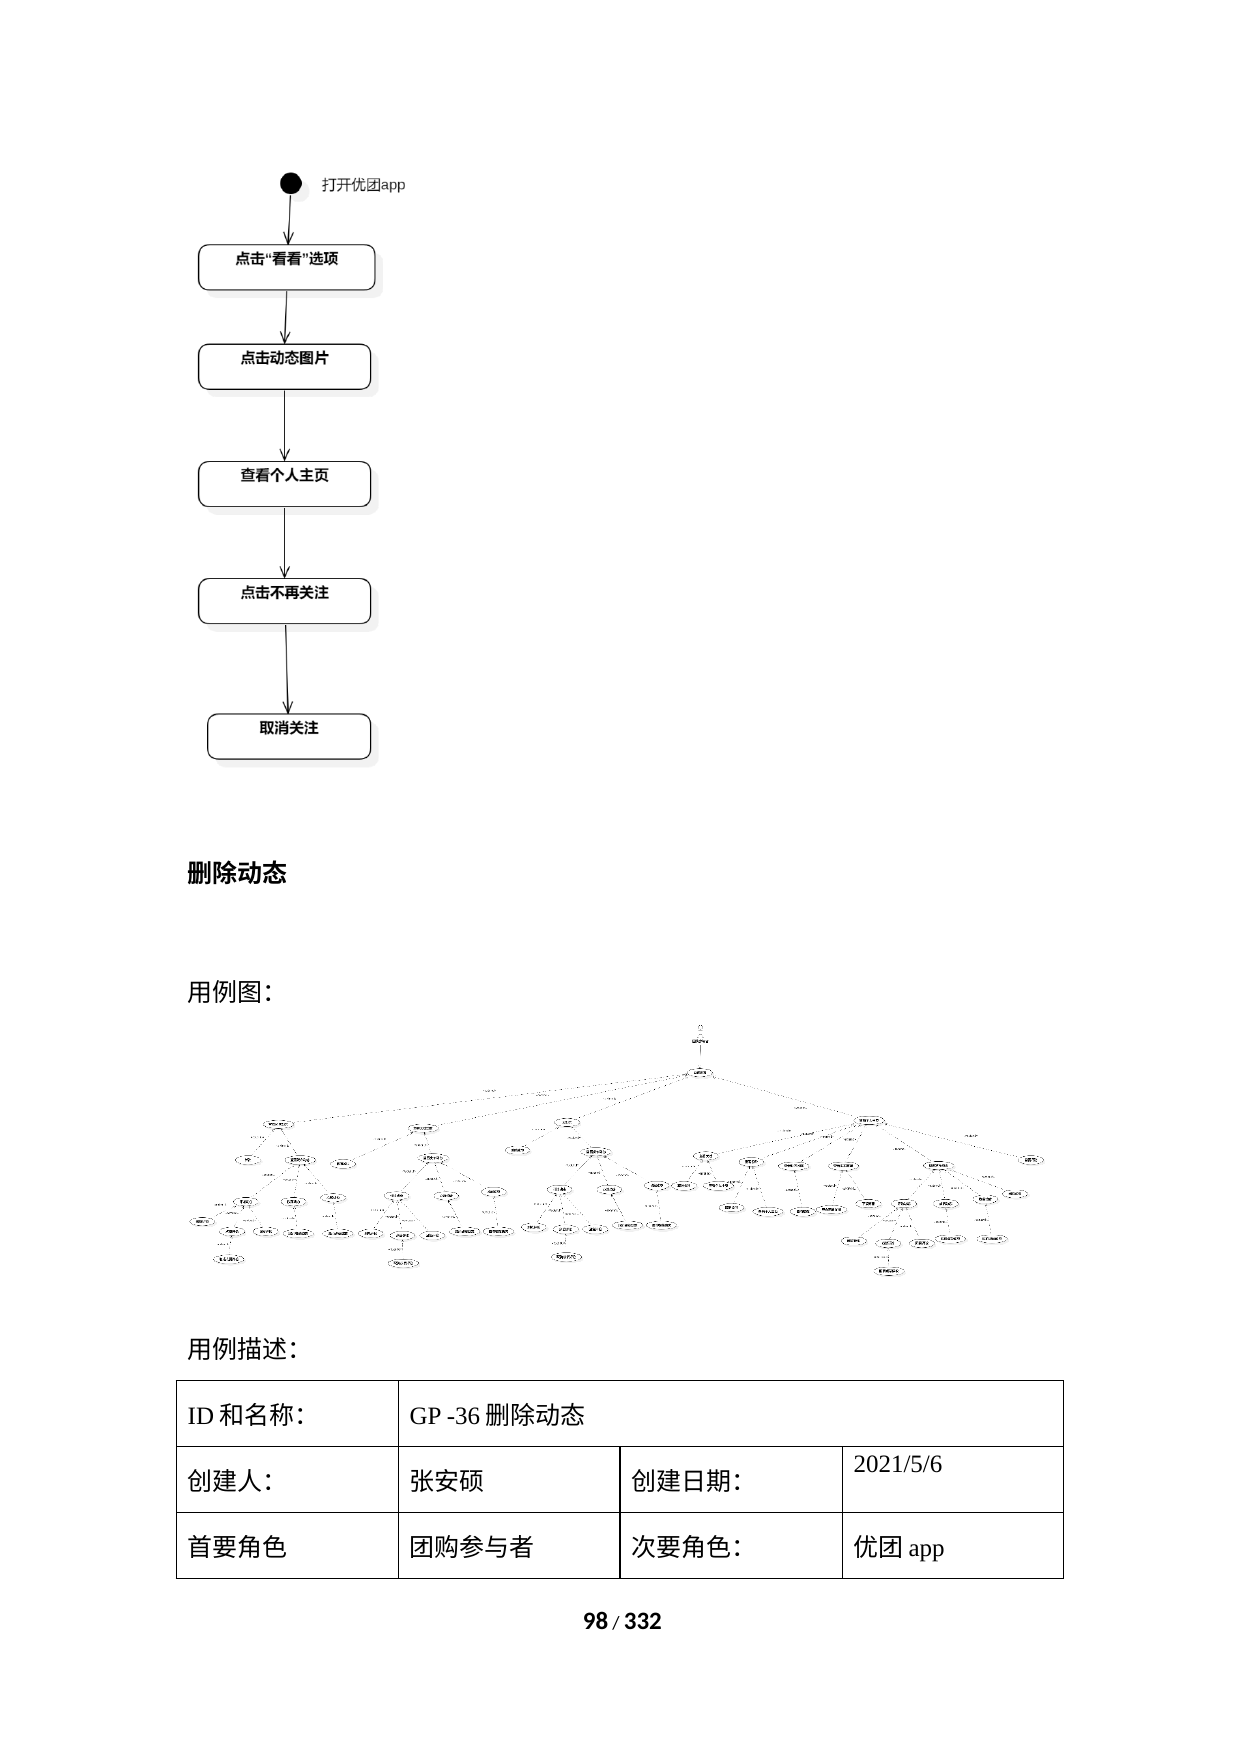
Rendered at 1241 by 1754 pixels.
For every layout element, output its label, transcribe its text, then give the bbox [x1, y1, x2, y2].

table_cell 优团app [843, 1513, 1063, 1578]
table_cell 创建人： [177, 1447, 398, 1512]
table_header GP -36删除动态 [399, 1381, 1063, 1446]
table_cell 首要角色 [177, 1513, 398, 1578]
table_cell 团购参与者 [399, 1513, 619, 1578]
text 用例描述： [187, 1315, 1053, 1380]
text 用例图： [187, 958, 1053, 1022]
picture [187, 1022, 1053, 1285]
picture [187, 162, 454, 804]
table_cell 2021/5/6 [843, 1447, 1063, 1512]
table_cell 创建日期： [621, 1447, 842, 1512]
table_header ID和名称： [177, 1381, 398, 1446]
text 删除动态 [187, 839, 1053, 904]
table_cell 张安硕 [399, 1447, 619, 1512]
table_cell 次要角色： [621, 1513, 842, 1578]
